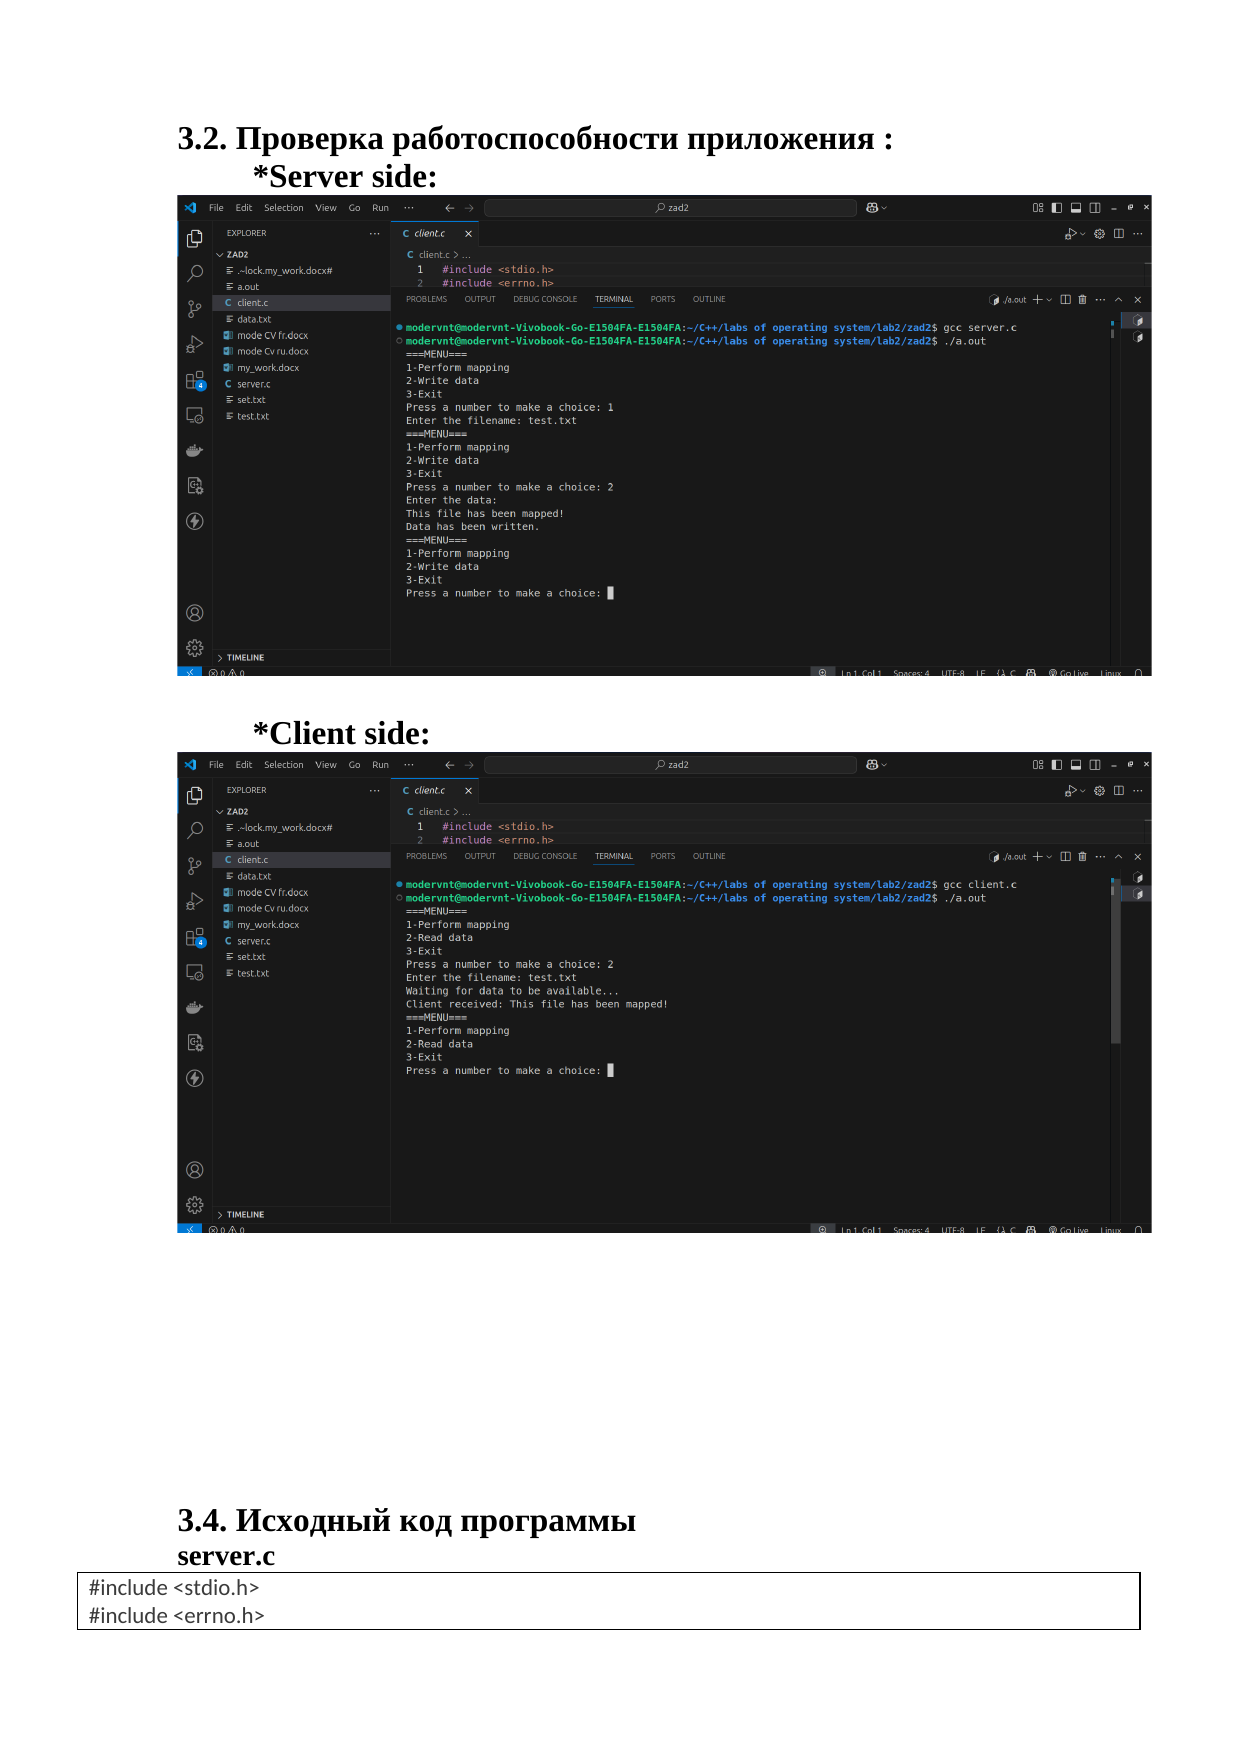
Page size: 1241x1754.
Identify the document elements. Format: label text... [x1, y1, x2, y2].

text server.c [177, 1538, 1152, 1572]
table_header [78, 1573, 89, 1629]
subtitle 3.4. Исходный код программы [177, 1500, 1152, 1538]
subtitle *Server side: [177, 156, 1152, 195]
subtitle 3.2. Проверка работоспособности приложения : [177, 118, 1152, 156]
picture [177, 752, 1152, 1233]
picture [177, 195, 1152, 676]
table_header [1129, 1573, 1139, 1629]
subtitle *Client side: [177, 713, 1152, 752]
